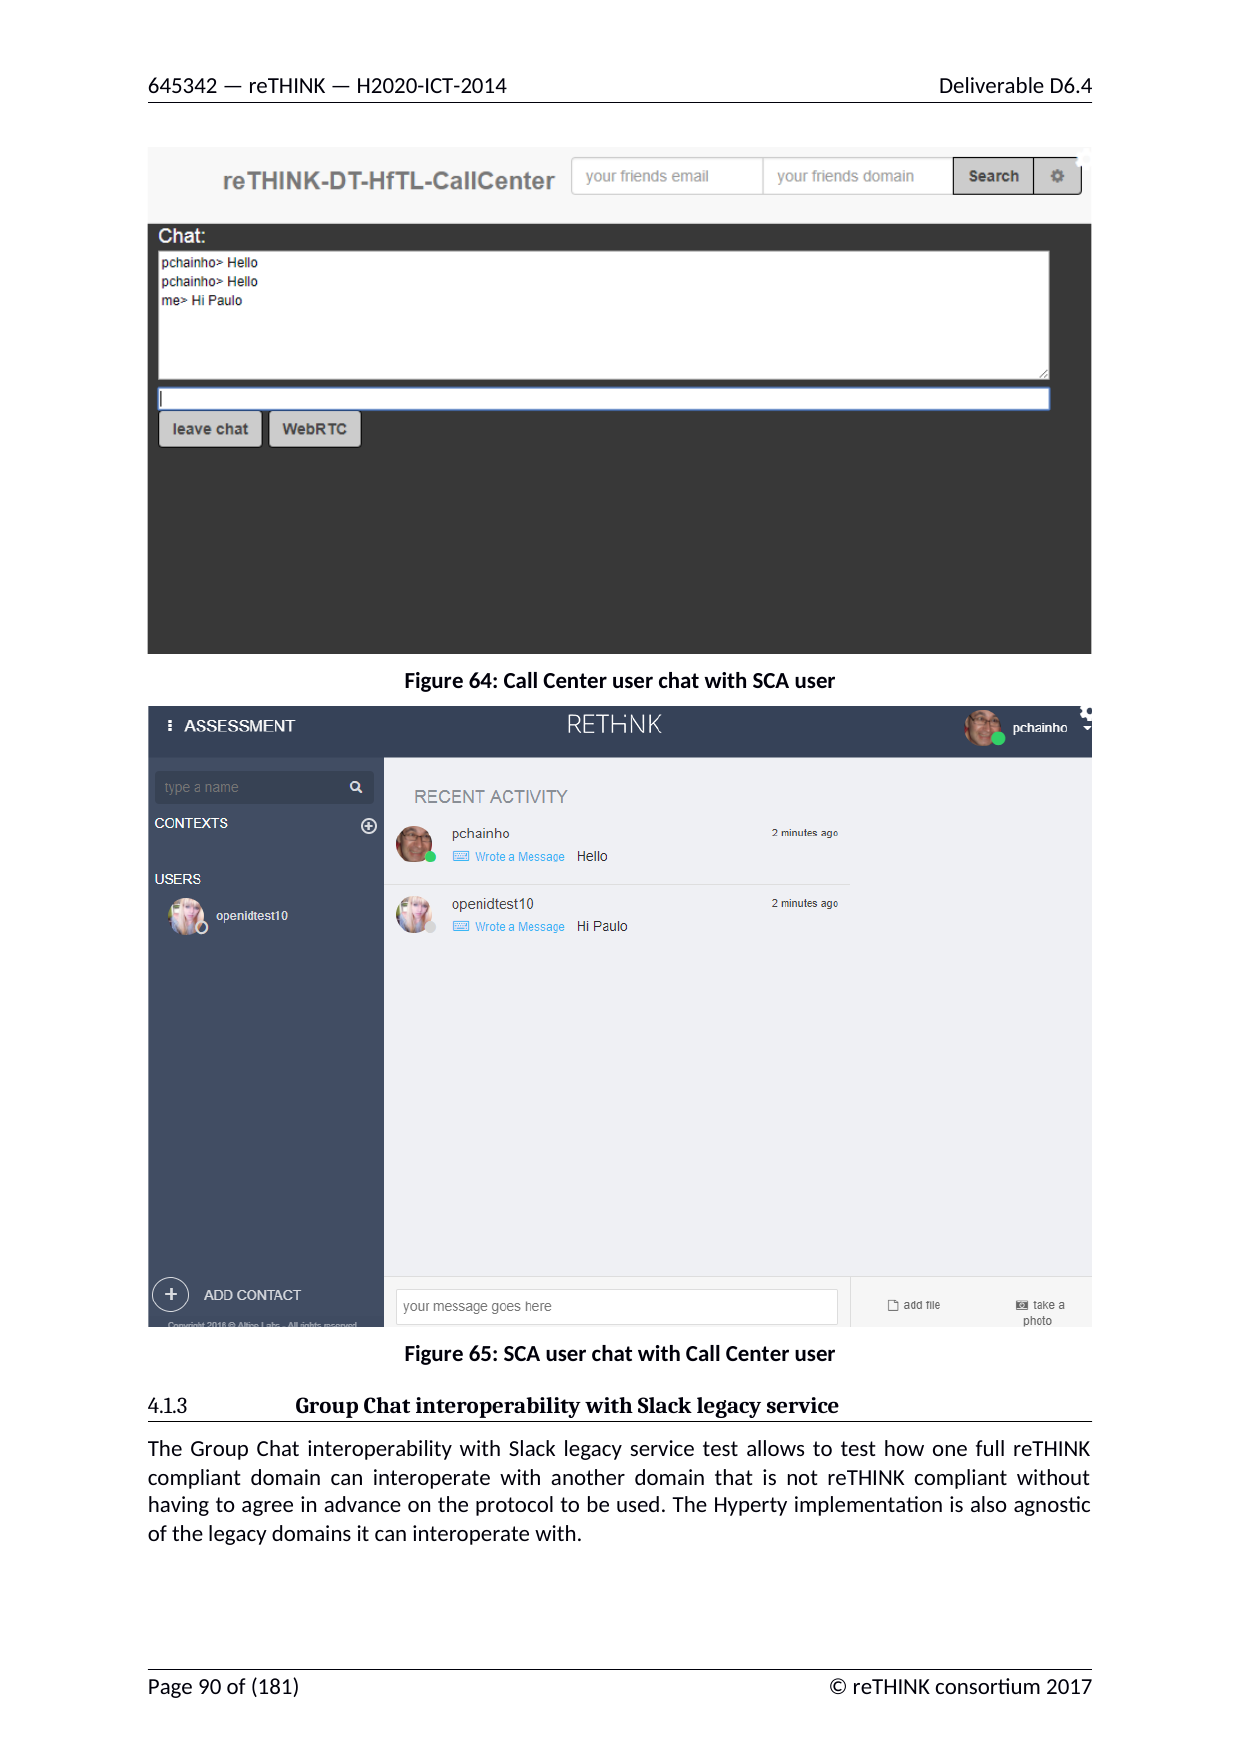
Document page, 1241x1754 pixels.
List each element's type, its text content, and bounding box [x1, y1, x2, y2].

text The Group Chat interoperability with Slack legacy service test allows to test how one full reTHINK compliant domain can interoperate with another domain that is not reTHINK compliant without having to agree in advance on the protocol to be used. The Hyperty implementation is also agnostic of the legacy domains it can interoperate with. [148, 1434, 1092, 1547]
picture [147, 147, 1092, 654]
subtitle Group Chat interoperability with Slack legacy service [148, 1393, 1092, 1421]
picture [148, 706, 1092, 1327]
